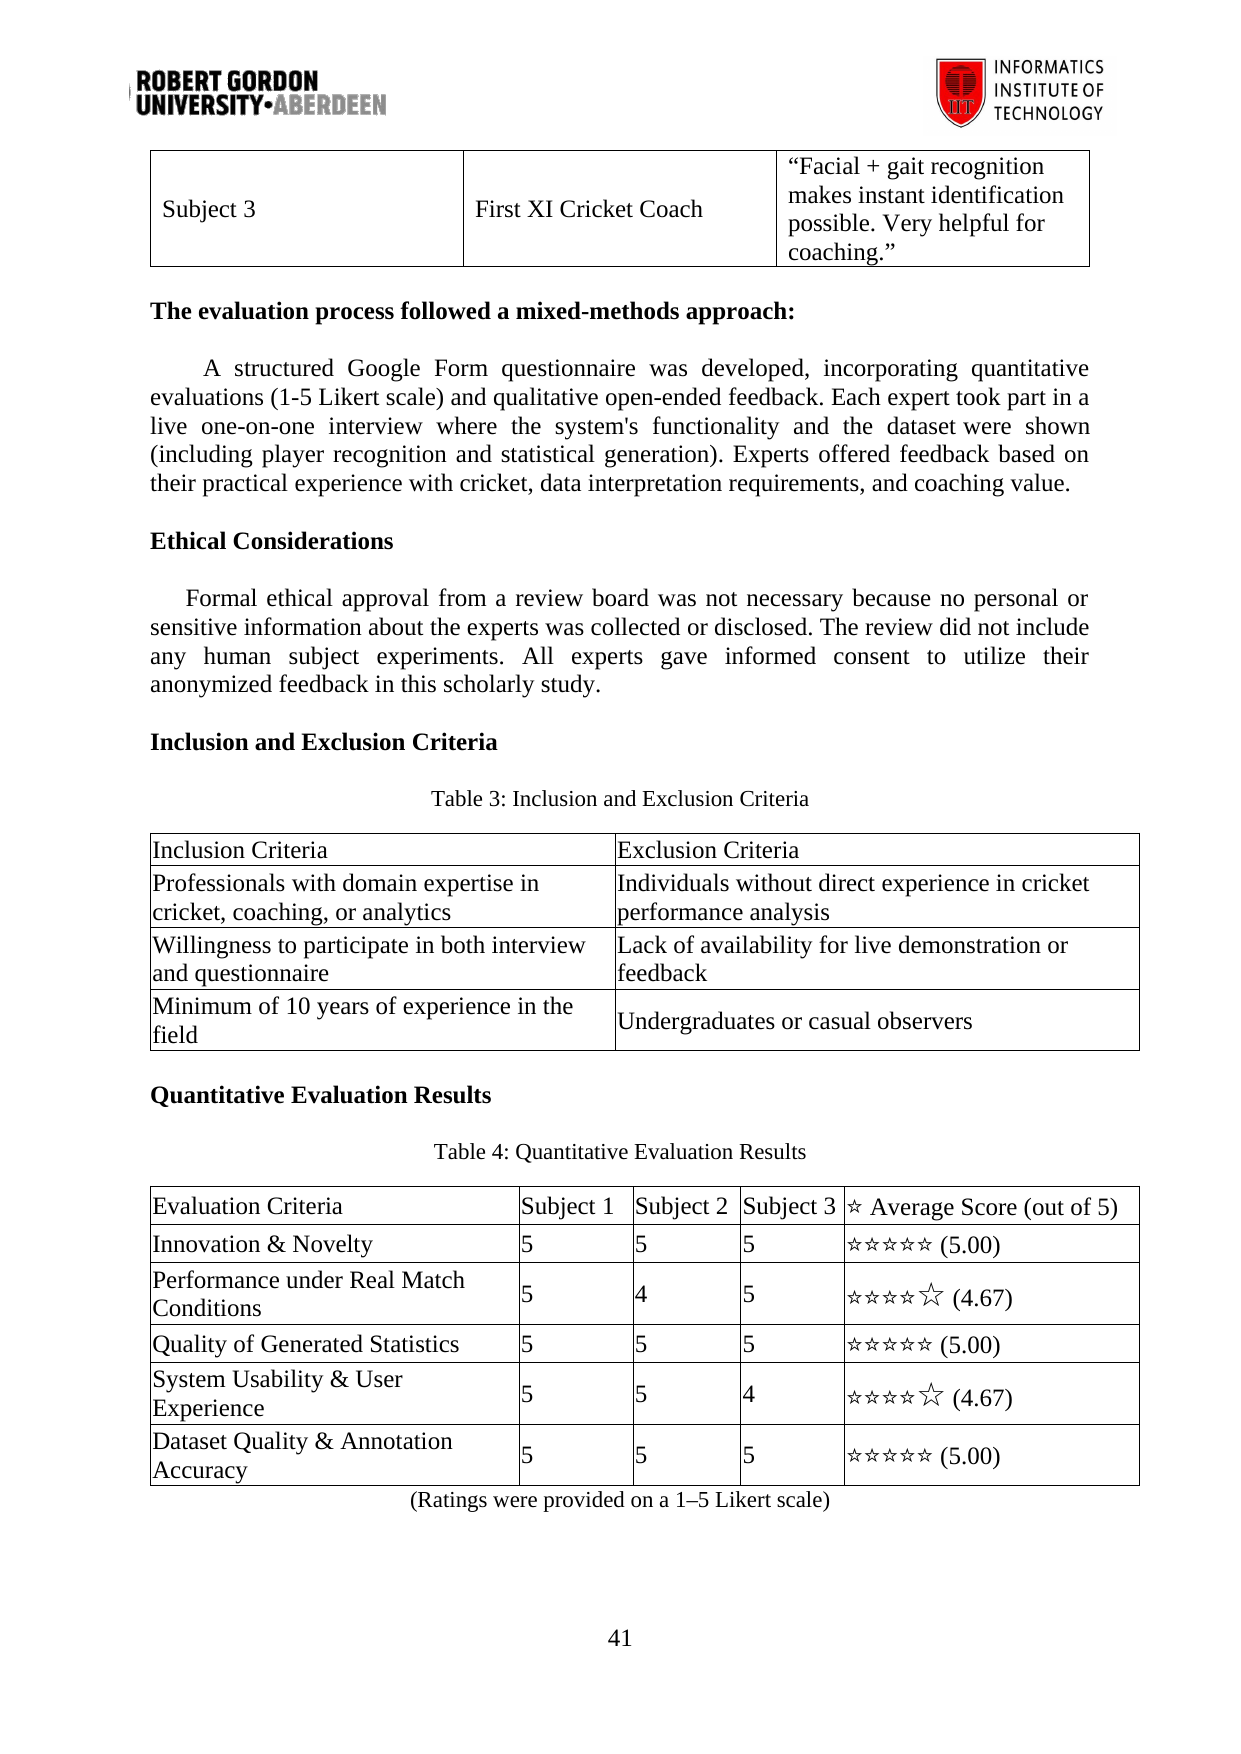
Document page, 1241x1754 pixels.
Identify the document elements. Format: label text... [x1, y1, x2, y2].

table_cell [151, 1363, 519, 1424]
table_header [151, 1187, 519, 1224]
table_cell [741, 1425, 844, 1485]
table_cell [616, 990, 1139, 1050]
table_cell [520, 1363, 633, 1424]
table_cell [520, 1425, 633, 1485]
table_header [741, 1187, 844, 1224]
text Formal ethical approval from a review board was not necessary because no personal or sensitive information about the experts was collected or disclosed. The review did not include any human subject experiments. All experts gave informed consent to utilize their anonymized feedback in this scholarly study. [150, 583, 1090, 698]
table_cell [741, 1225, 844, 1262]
text The evaluation process followed a mixed-methods approach: [150, 296, 1090, 324]
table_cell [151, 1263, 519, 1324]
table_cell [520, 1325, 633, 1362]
text (Ratings were provided on a 1–5 Likert scale) [150, 1486, 1090, 1513]
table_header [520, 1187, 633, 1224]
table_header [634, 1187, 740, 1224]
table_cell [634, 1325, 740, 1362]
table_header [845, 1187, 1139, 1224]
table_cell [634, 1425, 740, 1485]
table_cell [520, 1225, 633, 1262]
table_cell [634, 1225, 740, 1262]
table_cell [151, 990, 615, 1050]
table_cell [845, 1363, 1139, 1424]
text Ethical Considerations [150, 526, 1090, 554]
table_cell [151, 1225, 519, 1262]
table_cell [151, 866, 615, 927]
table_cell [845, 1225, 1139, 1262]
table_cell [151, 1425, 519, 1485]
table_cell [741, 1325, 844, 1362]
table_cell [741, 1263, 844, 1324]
text A structured Google Form questionnaire was developed, incorporating quantitative evaluations (1-5 Likert scale) and qualitative open-ended feedback. Each expert took part in a live one-on-one interview where the system's functionality and the dataset were shown (including player recognition and statistical generation). Experts offered feedback based on their practical experience with cricket, data interpretation requirements, and coaching value. [150, 353, 1090, 497]
text Table 4: Quantitative Evaluation Results [150, 1138, 1090, 1164]
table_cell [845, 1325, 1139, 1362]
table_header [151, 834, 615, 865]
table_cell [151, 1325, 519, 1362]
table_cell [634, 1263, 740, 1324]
picture [922, 56, 1117, 136]
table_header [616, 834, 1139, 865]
picture [129, 53, 400, 122]
text Inclusion and Exclusion Criteria [150, 727, 1090, 756]
text Table 3: Inclusion and Exclusion Criteria [150, 784, 1090, 811]
text Quantitative Evaluation Results [150, 1080, 1090, 1109]
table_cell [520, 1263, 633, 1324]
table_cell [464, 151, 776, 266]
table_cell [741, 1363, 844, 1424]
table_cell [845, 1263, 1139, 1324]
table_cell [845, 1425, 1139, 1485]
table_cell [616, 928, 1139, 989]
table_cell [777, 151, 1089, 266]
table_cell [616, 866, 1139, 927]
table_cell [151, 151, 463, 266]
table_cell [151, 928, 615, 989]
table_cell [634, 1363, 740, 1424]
